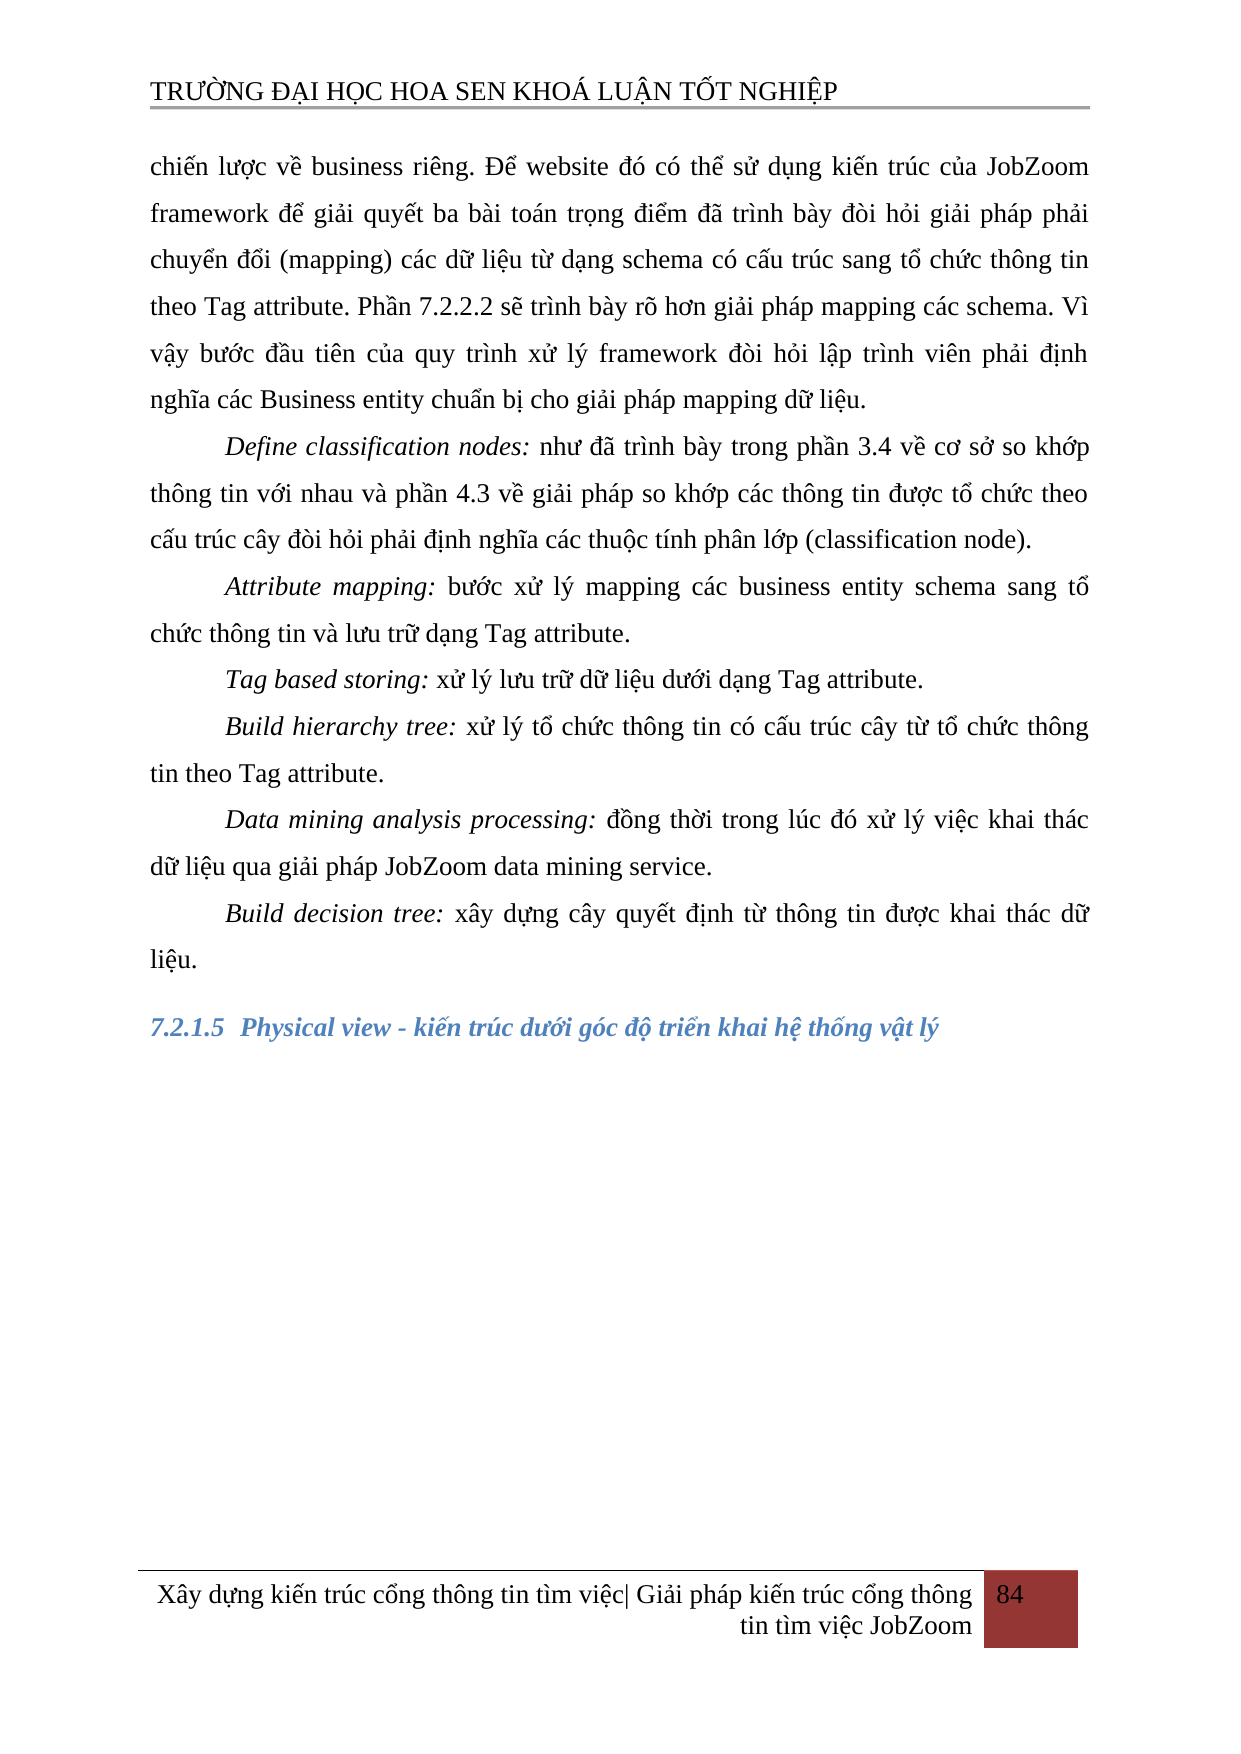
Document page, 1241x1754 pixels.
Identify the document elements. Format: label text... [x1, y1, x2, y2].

subtitle Physical view - kiến trúc dưới góc độ triển khai hệ thống vật lý [150, 1011, 1090, 1042]
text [150, 150, 1090, 414]
text Attribute mapping: bước xử lý mapping các business entity schema sang tổ chức thông tin và lưu trữ dạng Tag attribute. [150, 570, 1090, 648]
text Define classification nodes: như đã trình bày trong phần 3.4 về cơ sở so khớp thông tin với nhau và phần 4.3 về giải pháp so khớp các thông tin được tổ chức theo cấu trúc cây đòi hỏi phải định nghĩa các thuộc tính phân lớp (classification node). [150, 430, 1090, 554]
text Tag based storing: xử lý lưu trữ dữ liệu dưới dạng Tag attribute. [150, 663, 1090, 694]
text Build hierarchy tree: xử lý tổ chức thông tin có cấu trúc cây từ tổ chức thông tin theo Tag attribute. [150, 710, 1090, 788]
text Data mining analysis processing: đồng thời trong lúc đó xử lý việc khai thác dữ liệu qua giải pháp JobZoom data mining service. [150, 803, 1090, 881]
text Build decision tree: xây dựng cây quyết định từ thông tin được khai thác dữ liệu. [150, 897, 1090, 974]
